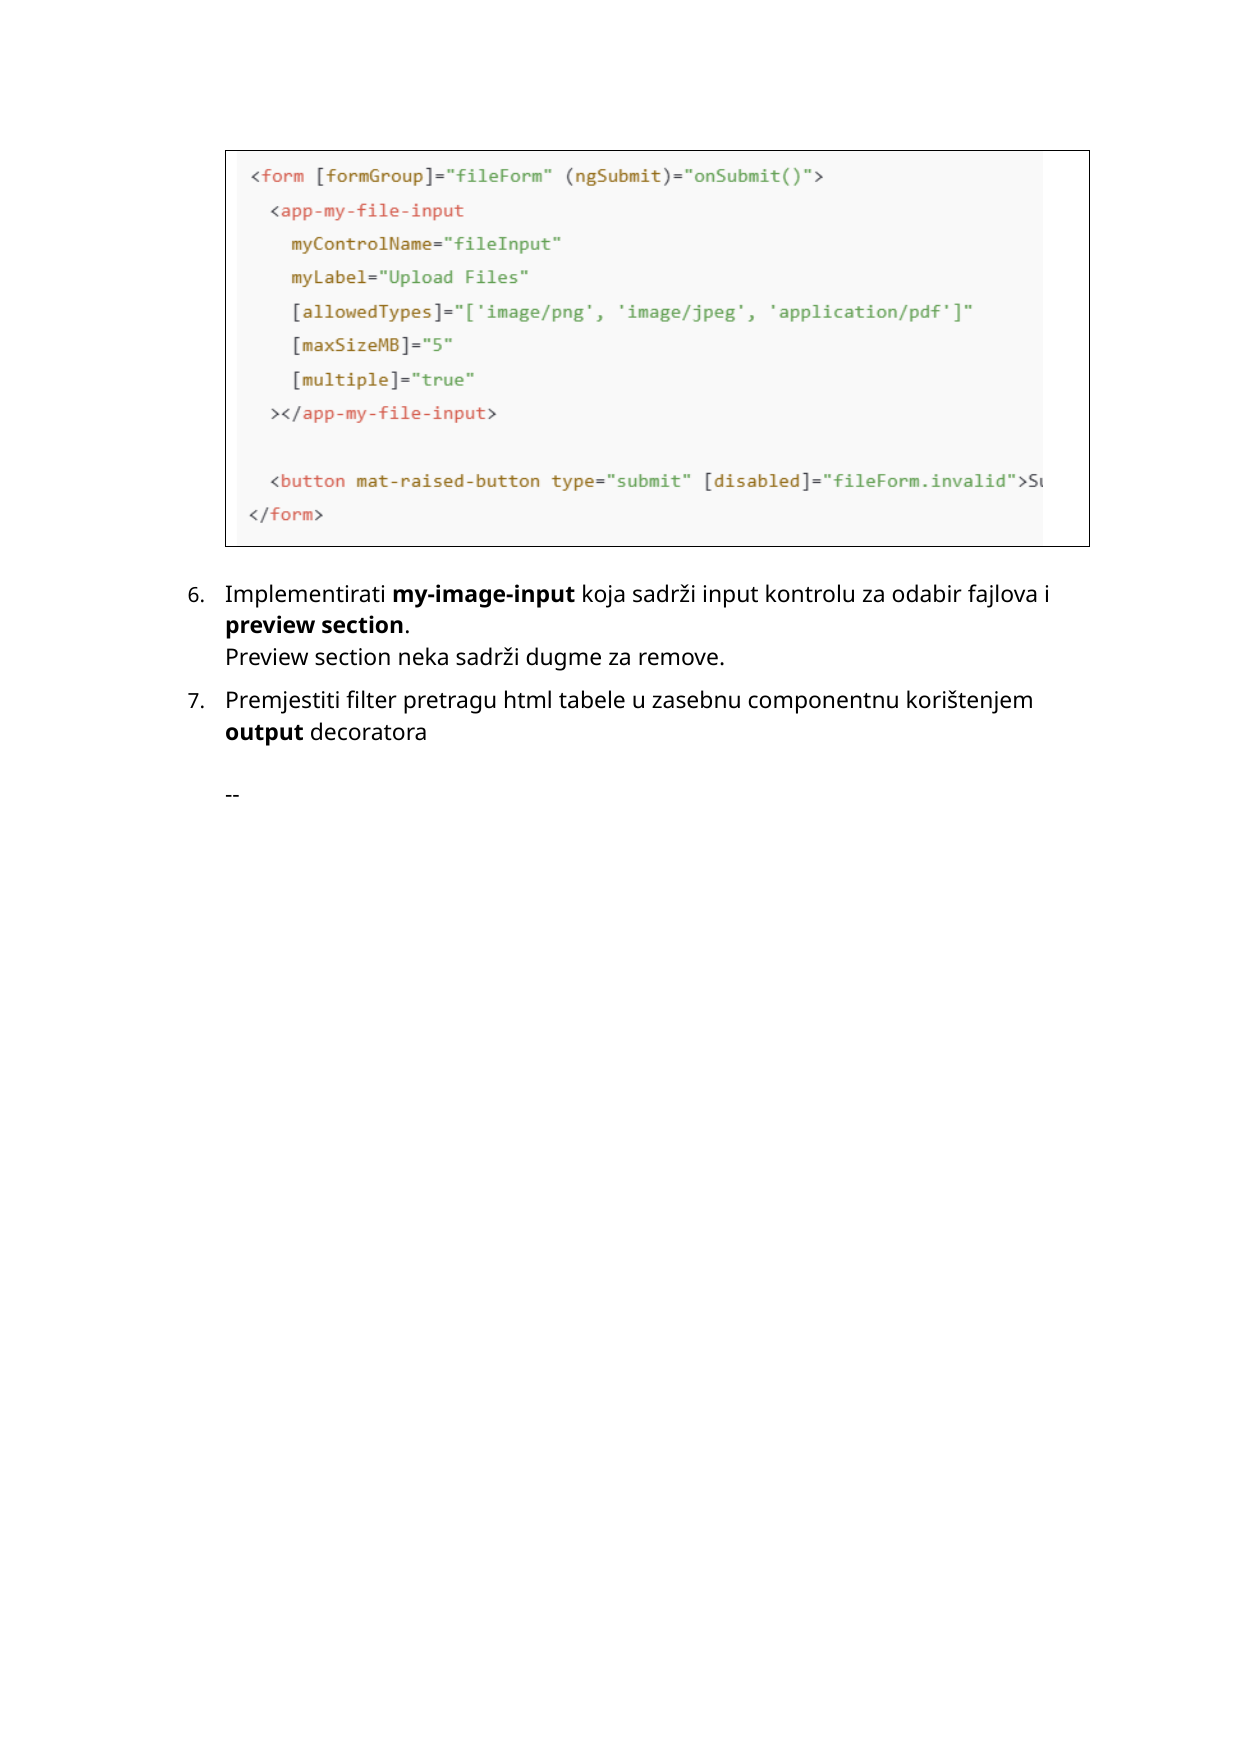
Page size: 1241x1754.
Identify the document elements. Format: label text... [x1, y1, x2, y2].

picture [236, 151, 1043, 546]
list Premjestiti filter pretragu html tabele u zasebnu componentnu korištenjem output decoratora [187, 684, 1090, 747]
list Implementirati my-image-input koja sadrži input kontrolu za odabir fajlova i preview section. [187, 578, 1090, 641]
text -- [225, 778, 1090, 809]
text Preview section neka sadrži dugme za remove. [225, 641, 1090, 672]
table_header [226, 151, 236, 546]
table_header [1043, 151, 1089, 546]
